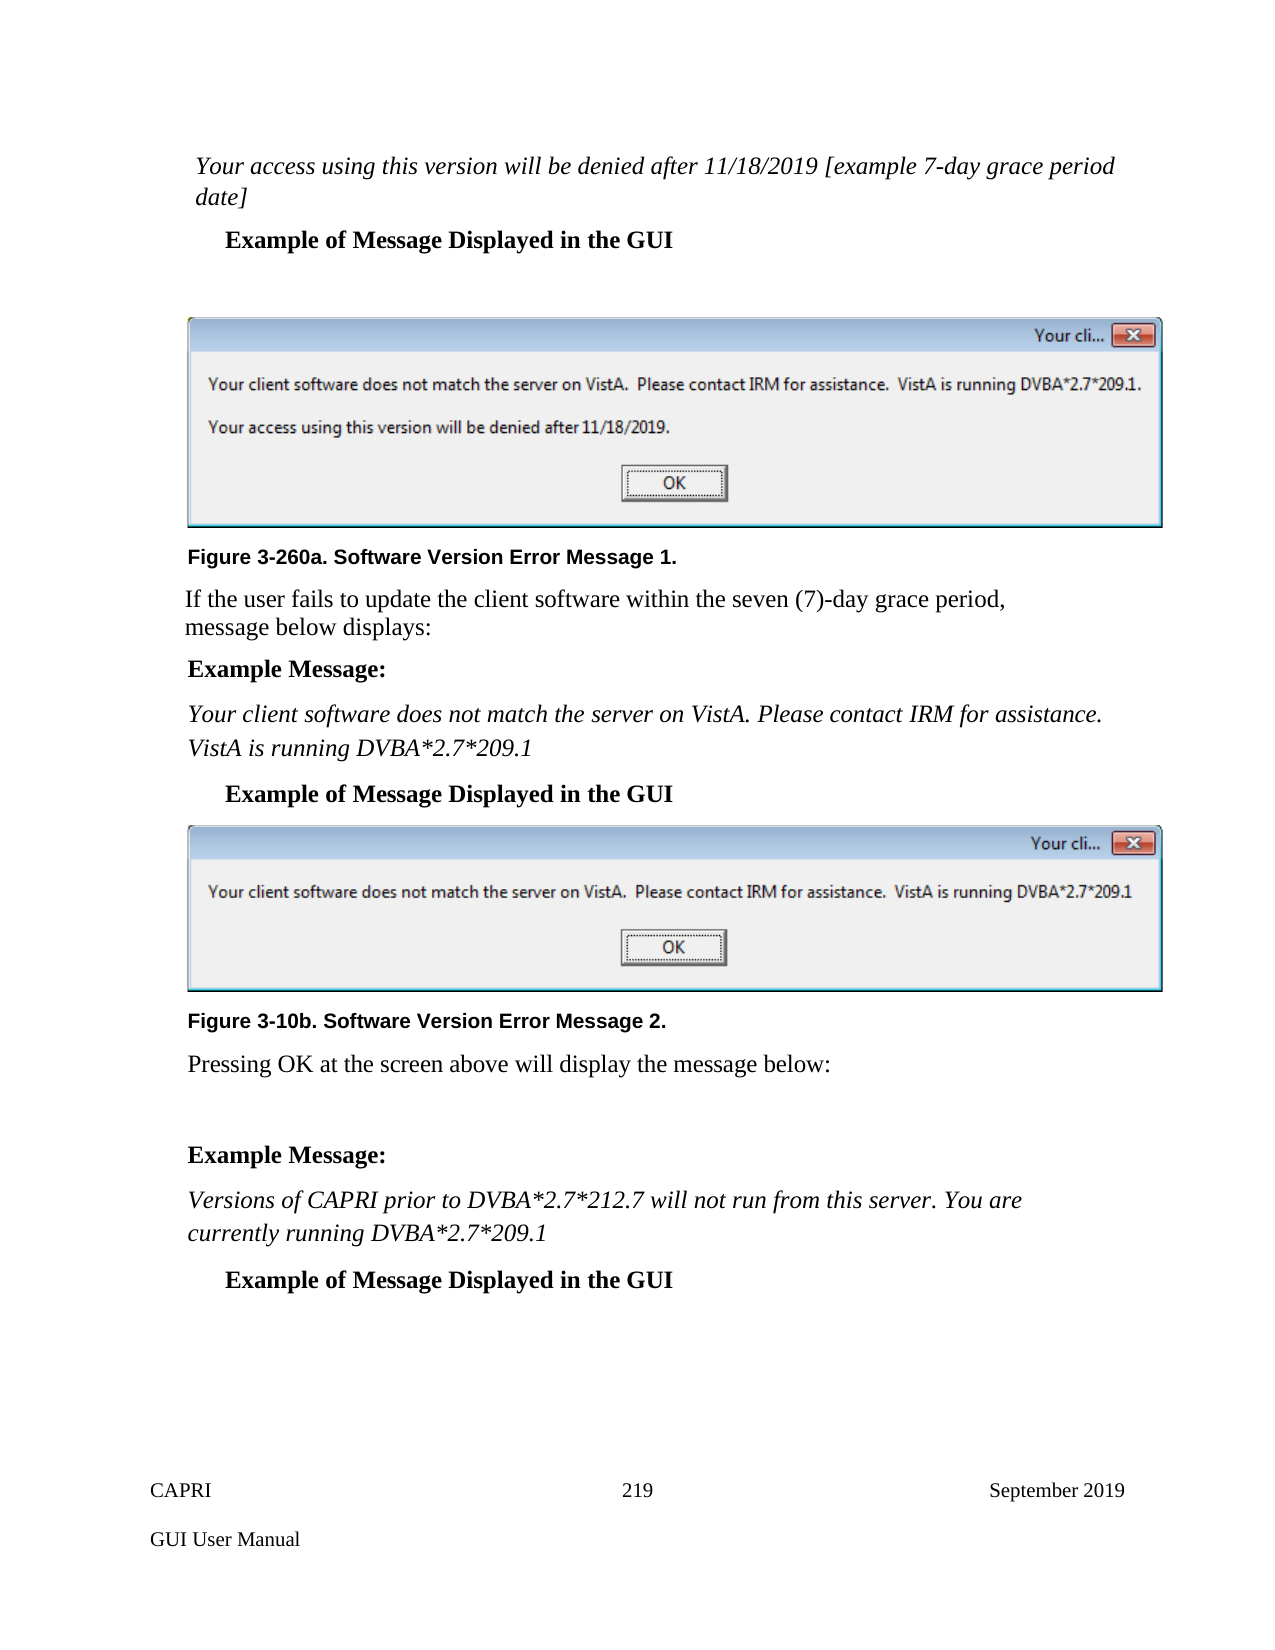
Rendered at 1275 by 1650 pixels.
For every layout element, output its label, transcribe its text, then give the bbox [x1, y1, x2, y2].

text Pressing OK at the screen above will display the message below: [187, 1049, 1064, 1078]
text Example of Message Displayed in the GUI [187, 779, 1125, 808]
picture [187, 825, 1163, 992]
text If the user fails to update the client software within the seven (7)-day grace period, message below displays: [184, 584, 1050, 642]
text Figure 3-10b. Software Version Error Message 2. [187, 1009, 1125, 1033]
text Example of Message Displayed in the GUI [187, 1265, 1125, 1294]
text Example Message: [187, 654, 1125, 683]
picture [187, 317, 1163, 528]
text Example of Message Displayed in the GUI [150, 225, 1125, 253]
text Your client software does not match the server on VistA. Please contact IRM for assistance. VistA is running DVBA*2.7*209.1 [187, 699, 1125, 761]
text Versions of CAPRI prior to DVBA*2.7*212.7 will not run from this server. You are currently running DVBA*2.7*209.1 [187, 1185, 1064, 1247]
text Example Message: [187, 1140, 1125, 1169]
text Your access using this version will be denied after 11/18/2019 [example 7-day grace period date] [195, 150, 1125, 211]
